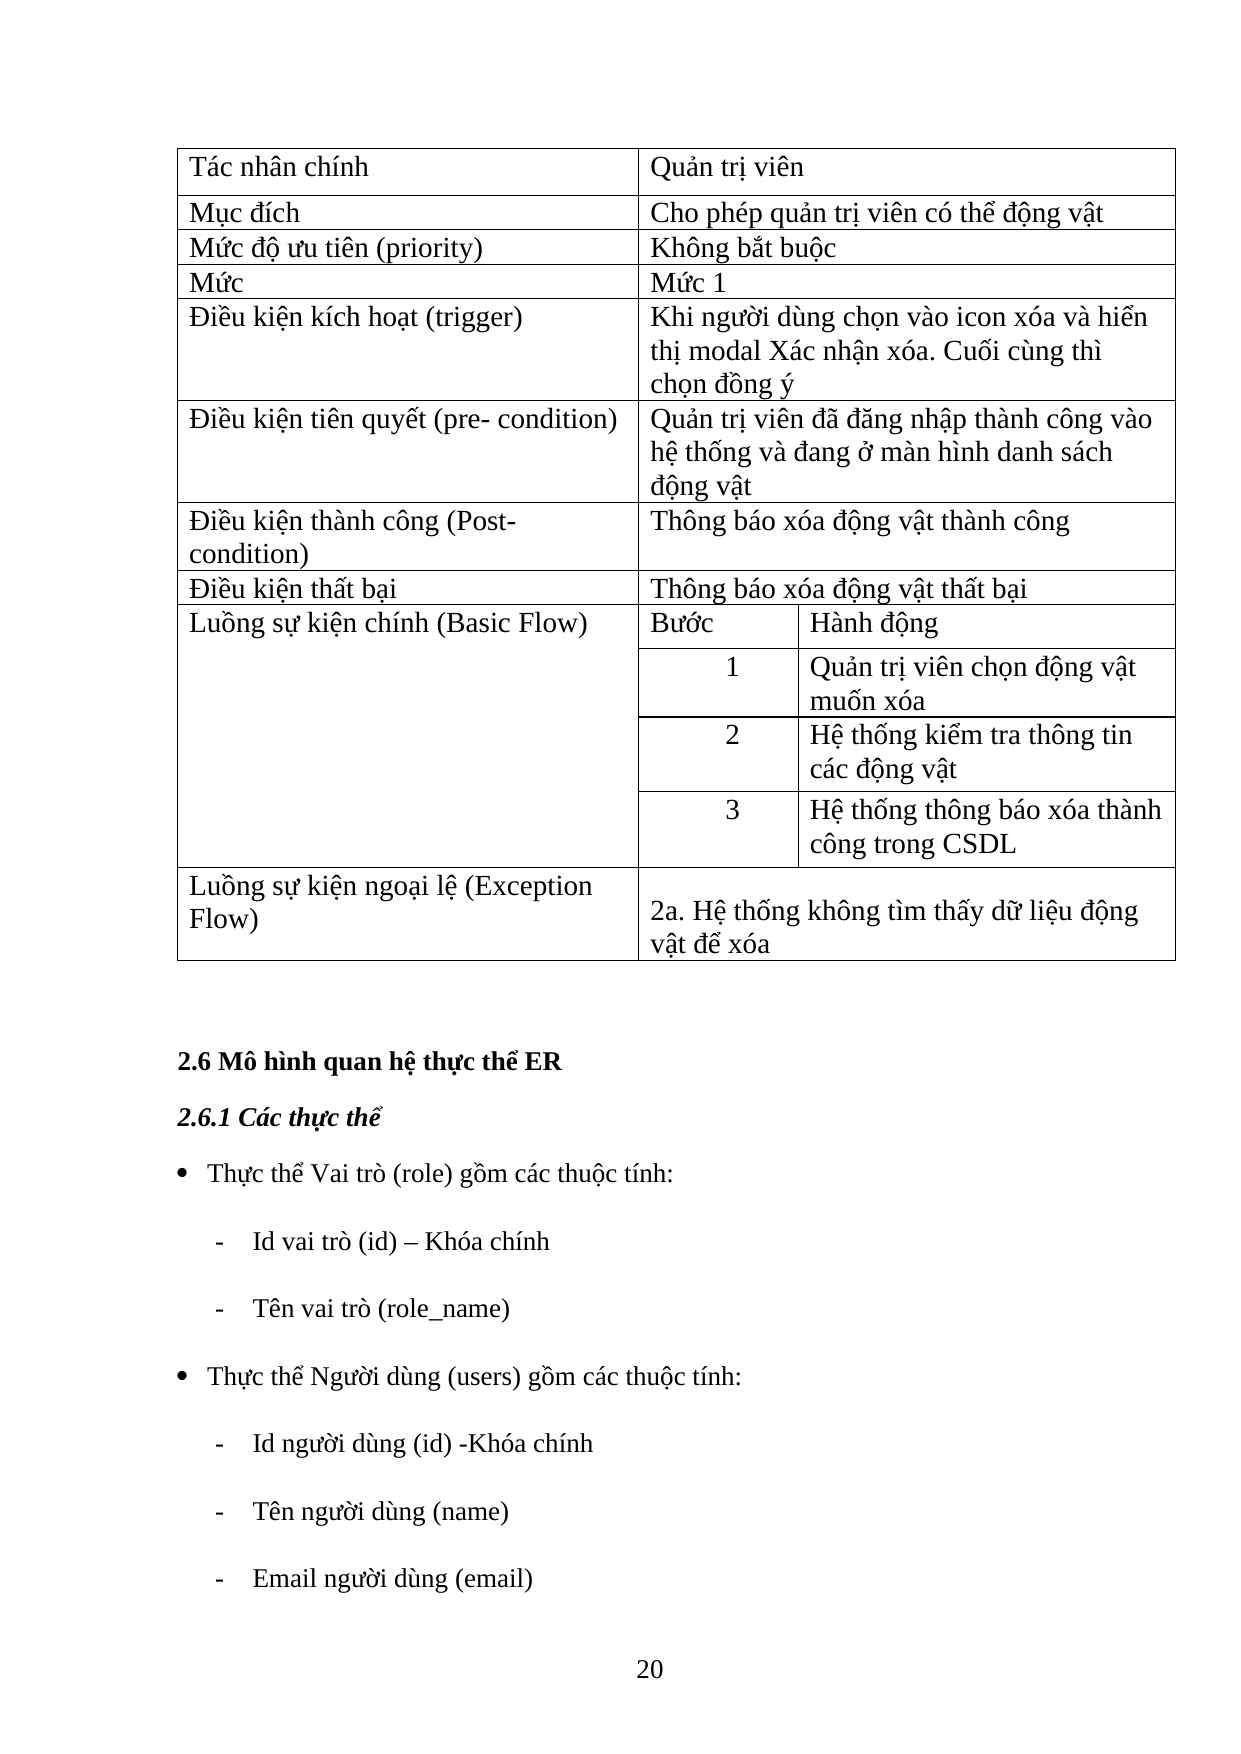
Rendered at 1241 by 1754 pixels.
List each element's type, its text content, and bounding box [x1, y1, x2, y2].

table_cell Luồng sự kiện chính (Basic Flow) [178, 605, 638, 867]
table_cell Điều kiện thành công (Post-condition) [178, 503, 638, 570]
table_cell Mức 1 [639, 265, 1175, 298]
table_cell 2 [639, 718, 798, 791]
table_cell 3 [639, 792, 798, 867]
table_cell Luồng sự kiện ngoại lệ (Exception Flow) [178, 868, 638, 960]
list Tên người dùng (name) [215, 1495, 1122, 1526]
table_cell 1 [639, 649, 798, 716]
table_cell Tác nhân chính [178, 149, 638, 194]
table_cell Cho phép quản trị viên có thể động vật [639, 196, 1175, 229]
subtitle Các thực thể [177, 1101, 1122, 1132]
table_cell 2a. Hệ thống không tìm thấy dữ liệu động vật để xóa [639, 868, 1175, 960]
table_cell Không bắt buộc [639, 230, 1175, 264]
table_cell Thông báo xóa động vật thất bại [639, 571, 1175, 604]
list Id vai trò (id) – Khóa chính [215, 1225, 1122, 1256]
table_cell Điều kiện tiên quyết (pre- condition) [178, 401, 638, 502]
table_cell Hệ thống kiểm tra thông tin các động vật [799, 718, 1175, 791]
subtitle Mô hình quan hệ thực thể ER [177, 1045, 1122, 1076]
text Thực thể Người dùng (users) gồm các thuộc tính: [177, 1360, 1122, 1391]
table_cell Bước [639, 605, 798, 648]
table_cell Quản trị viên chọn động vật muốn xóa [799, 649, 1175, 716]
table_cell Mức độ ưu tiên (priority) [178, 230, 638, 264]
table_cell Khi người dùng chọn vào icon xóa và hiển thị modal Xác nhận xóa. Cuối cùng thì chọn đồng ý [639, 299, 1175, 400]
table_cell Hệ thống thông báo xóa thành công trong CSDL [799, 792, 1175, 867]
table_cell Mục đích [178, 196, 638, 229]
table_cell Điều kiện thất bại [178, 571, 638, 604]
table_cell Điều kiện kích hoạt (trigger) [178, 299, 638, 400]
list Email người dùng (email) [215, 1563, 1122, 1594]
list Tên vai trò (role_name) [215, 1292, 1122, 1323]
table_cell Quản trị viên đã đăng nhập thành công vào hệ thống và đang ở màn hình danh sách động vật [639, 401, 1175, 502]
table_cell Mức [178, 265, 638, 298]
text Thực thể Vai trò (role) gồm các thuộc tính: [177, 1157, 1122, 1188]
list Id người dùng (id) -Khóa chính [215, 1428, 1122, 1459]
table_cell Quản trị viên [639, 149, 1175, 194]
table_cell Hành động [799, 605, 1175, 648]
table_cell Thông báo xóa động vật thành công [639, 503, 1175, 570]
